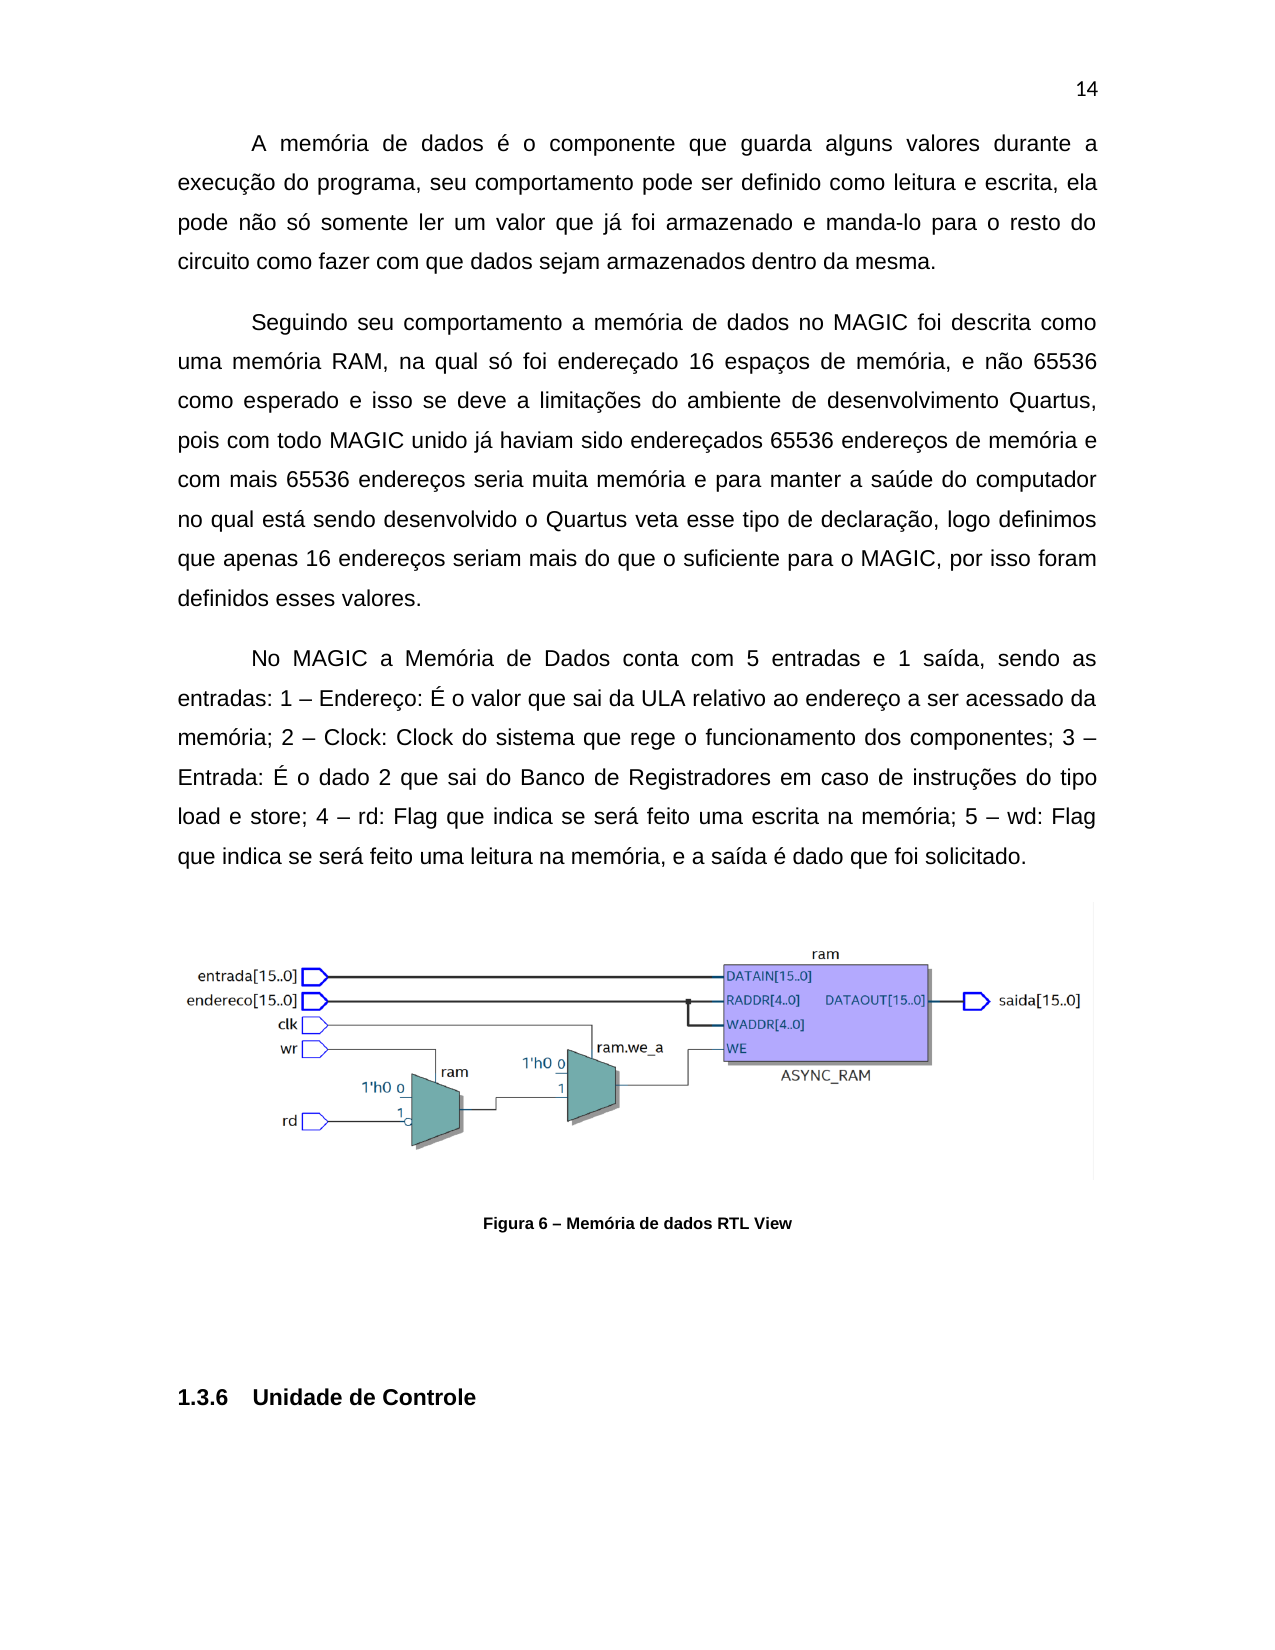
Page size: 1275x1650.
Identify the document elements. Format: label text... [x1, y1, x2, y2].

text No MAGIC a Memória de Dados conta com 5 entradas e 1 saída, sendo as entradas: 1 – Endereço: É o valor que sai da ULA relativo ao endereço a ser acessado da memória; 2 – Clock: Clock do sistema que rege o funcionamento dos componentes; 3 – Entrada: É o dado 2 que sai do Banco de Registradores em caso de instruções do tipo load e store; 4 – rd: Flag que indica se será feito uma escrita na memória; 5 – wd: Flag que indica se será feito uma leitura na memória, e a saída é dado que foi solicitado. [177, 645, 1098, 869]
list Unidade de Controle [177, 1384, 1098, 1411]
text A memória de dados é o componente que guarda alguns valores durante a execução do programa, seu comportamento pode ser definido como leitura e escrita, ela pode não só somente ler um valor que já foi armazenado e manda-lo para o resto do circuito como fazer com que dados sejam armazenados dentro da mesma. [177, 130, 1098, 274]
text Seguindo seu comportamento a memória de dados no MAGIC foi descrita como uma memória RAM, na qual só foi endereçado 16 espaços de memória, e não 65536 como esperado e isso se deve a limitações do ambiente de desenvolvimento Quartus, pois com todo MAGIC unido já haviam sido endereçados 65536 endereços de memória e com mais 65536 endereços seria muita memória e para manter a saúde do computador no qual está sendo desenvolvido o Quartus veta esse tipo de declaração, logo definimos que apenas 16 endereços seriam mais do que o suficiente para o MAGIC, por isso foram definidos esses valores. [177, 308, 1098, 611]
picture [181, 902, 1094, 1180]
text Figura 6 – Memória de dados RTL View [177, 1214, 1098, 1233]
